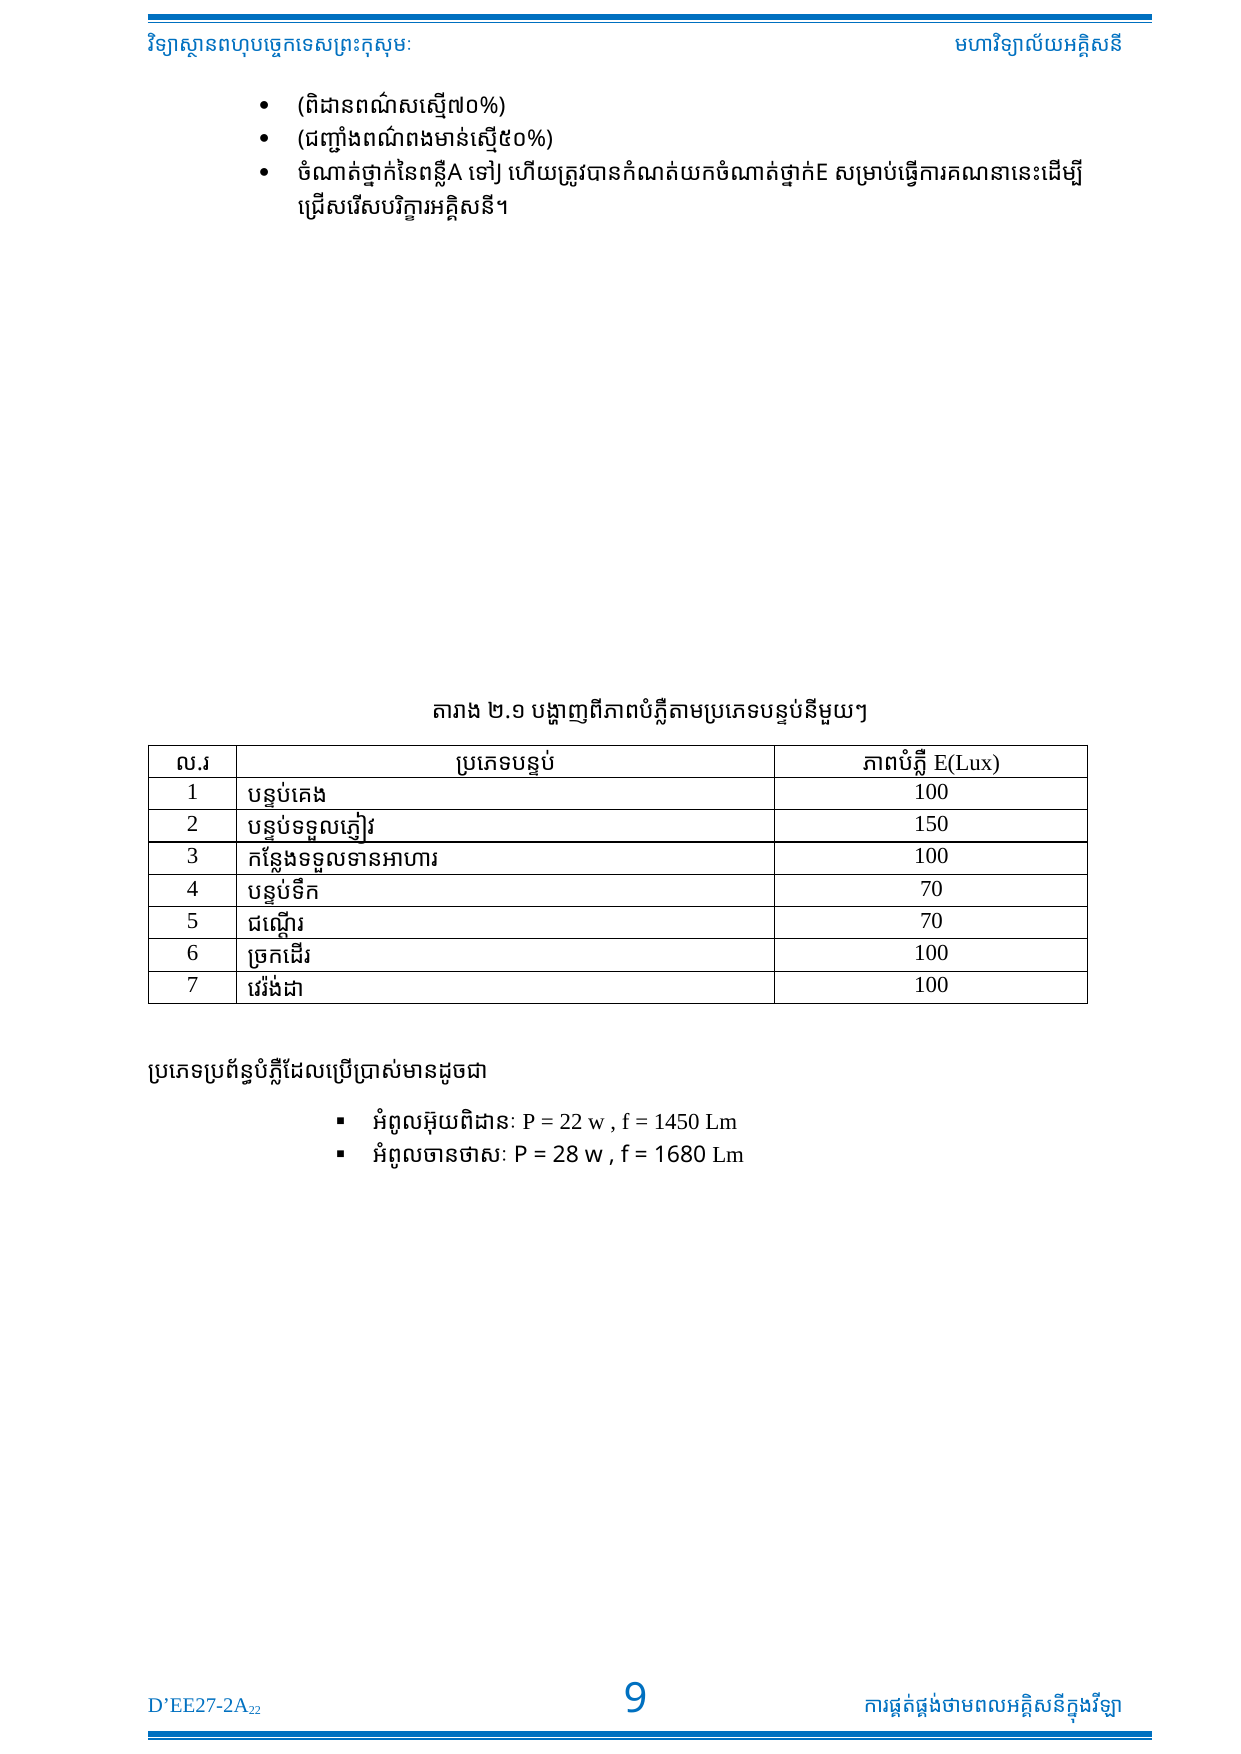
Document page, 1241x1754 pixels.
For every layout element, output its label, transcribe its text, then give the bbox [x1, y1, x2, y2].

table_cell ច្រកដើរ [237, 939, 774, 971]
table_header ភាពបំភ្លឺ E(Lux) [775, 746, 1087, 777]
table_cell 1 [149, 778, 236, 809]
table_cell បន្ទប់ទឹក [237, 875, 774, 906]
table_cell វេរ៉ង់ដា [237, 972, 774, 1003]
table_cell កន្លែងទទួលទានអាហារ [237, 843, 774, 874]
table_cell 150 [775, 810, 1087, 841]
table_cell 100 [775, 972, 1087, 1003]
table_cell 70 [775, 875, 1087, 906]
text ប្រភេទប្រព័ន្ធបំភ្លឺដែលប្រើប្រាស់មានដូចជា [148, 1054, 1152, 1086]
table_cell 100 [775, 939, 1087, 971]
list ចំណាត់ថ្នាក់នៃពន្លឺA ទៅJ ហើយត្រូវបានកំណត់យកចំណាត់ថ្នាក់E សម្រាប់ធ្វើការគណនានេះដើម្បីជ្រើសរើសបរិក្ខារអគ្គិសនី។ [260, 156, 1152, 221]
list (ពិដានពណ៌សស្មើ៧០%) [260, 89, 1152, 120]
table_cell ជណ្ដើរ [237, 907, 774, 938]
table_cell 100 [775, 778, 1087, 809]
text តារាង ២.១ បង្ហាញពីភាពបំភ្លឺតាមប្រភេទបន្ទប់នីមួយៗ [148, 694, 1152, 725]
table_cell បន្ទប់ទទួលភ្ញៀវ [237, 810, 774, 841]
table_cell 6 [149, 939, 236, 971]
table_cell 70 [775, 907, 1087, 938]
table_cell 4 [149, 875, 236, 906]
table_cell 2 [149, 810, 236, 841]
list អំពូលអ៊ុយពិដានៈ P = 22 w , f = 1450 Lm [335, 1105, 1152, 1136]
table_cell 100 [775, 843, 1087, 874]
table_cell 3 [149, 843, 236, 874]
table_header ល.រ [149, 746, 236, 777]
list អំពូលចានថាសៈ P = 28 w , f = 1680 Lm [335, 1138, 1152, 1170]
table_cell 7 [149, 972, 236, 1003]
table_cell 5 [149, 907, 236, 938]
list (ជញ្ជាំងពណ៌ពងមាន់ស្មើ៥០%) [260, 122, 1152, 154]
table_cell បន្ទប់គេង [237, 778, 774, 809]
table_header ប្រភេទបន្ទប់ [237, 746, 774, 777]
